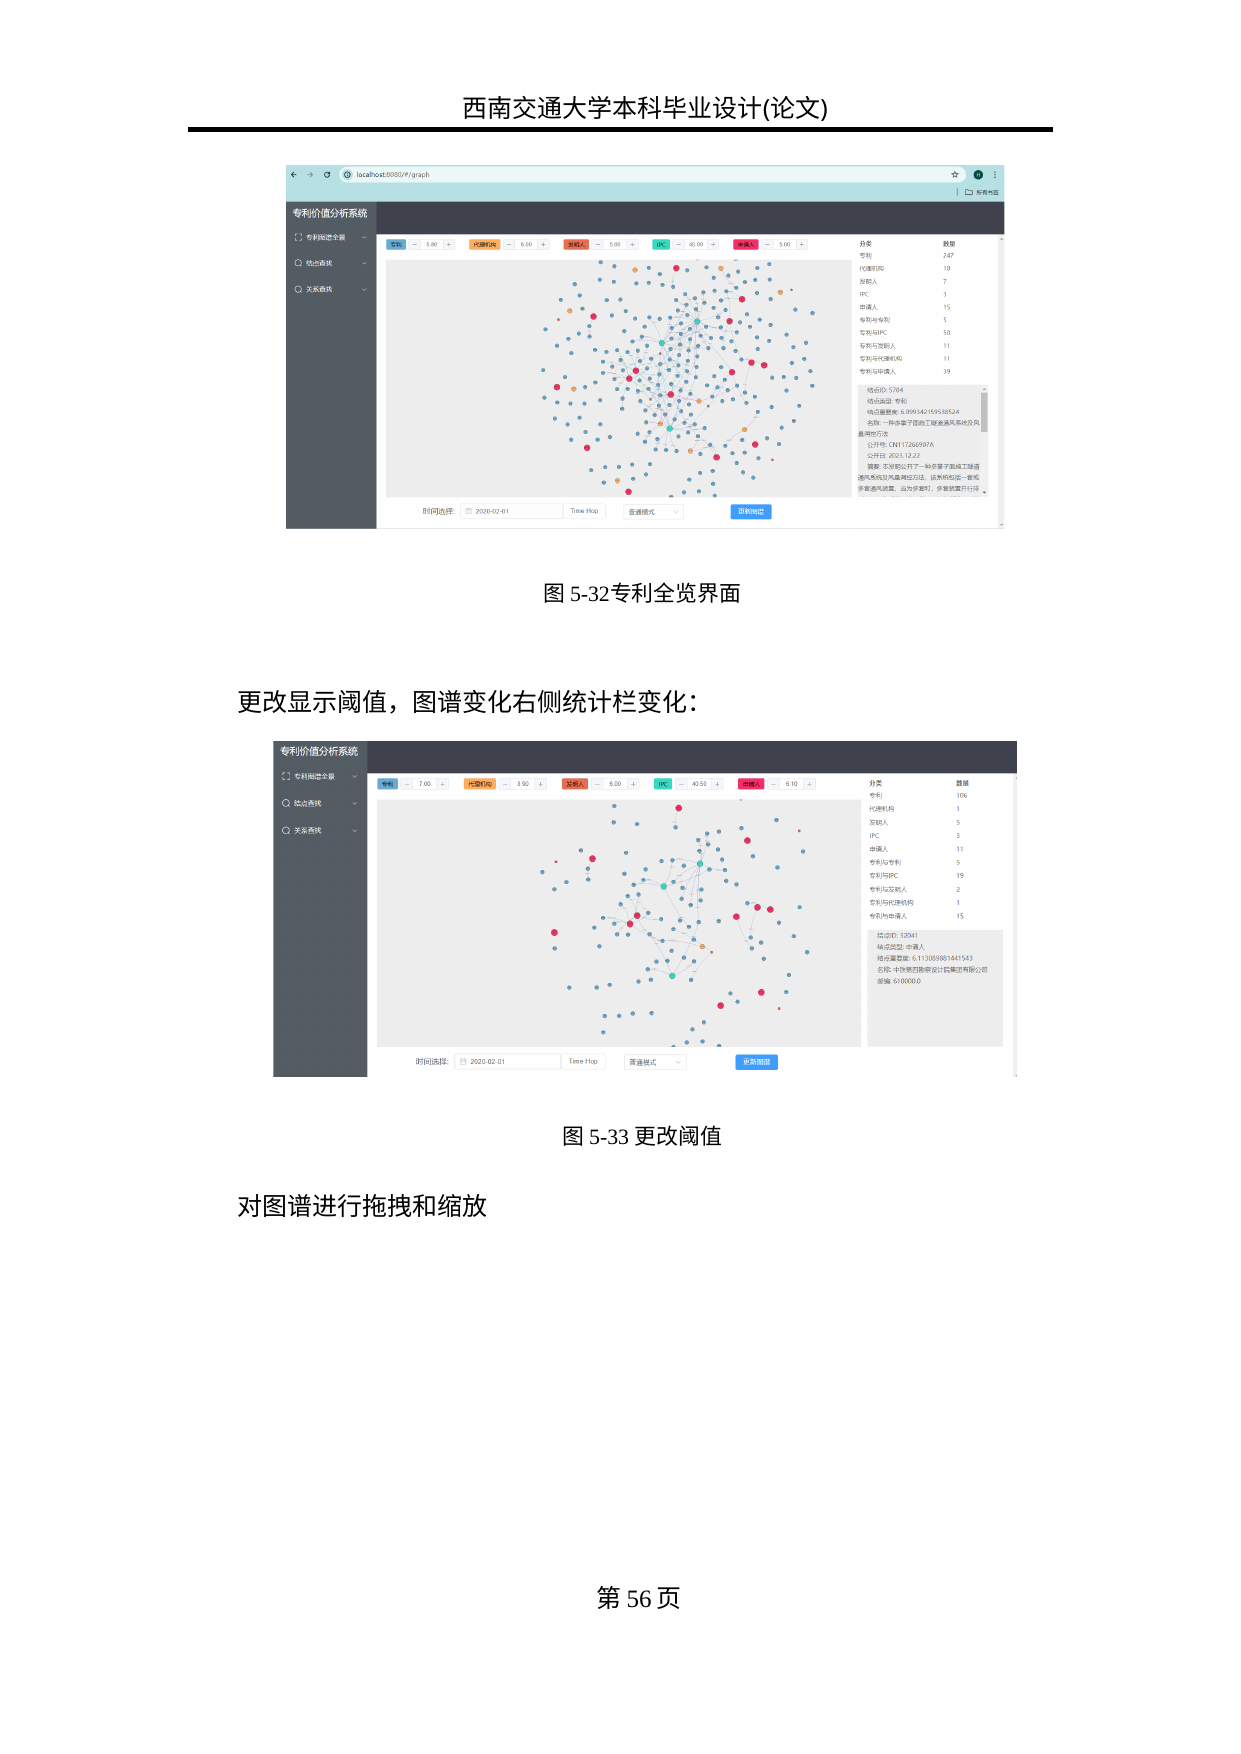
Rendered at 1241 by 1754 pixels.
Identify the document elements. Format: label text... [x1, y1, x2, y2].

picture [273, 741, 1017, 1077]
text 更改显示阈值，图谱变化右侧统计栏变化： [187, 668, 1053, 733]
picture [286, 165, 1005, 529]
text 对图谱进行拖拽和缩放 [187, 1172, 1053, 1237]
